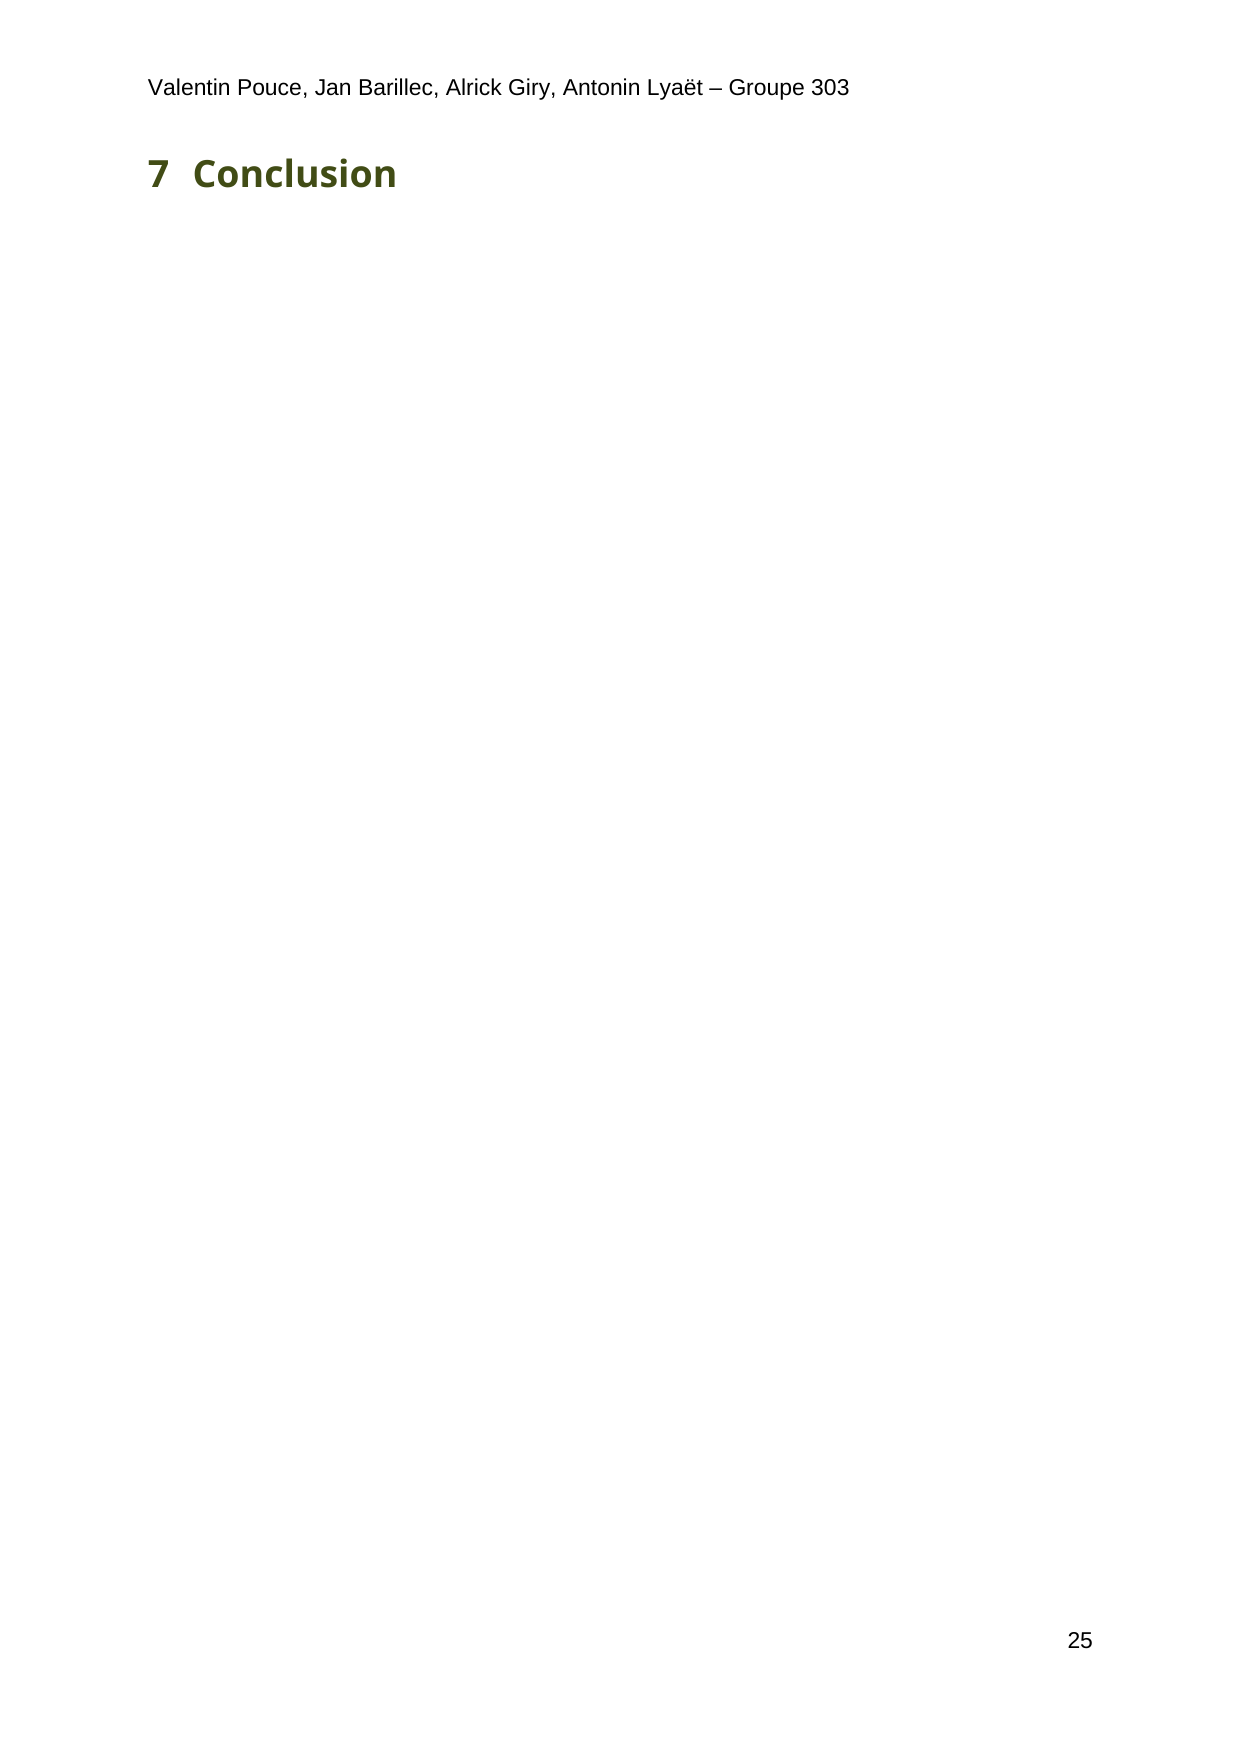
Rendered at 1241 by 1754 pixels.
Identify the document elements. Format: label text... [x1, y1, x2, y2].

subtitle Conclusion [148, 148, 1093, 199]
